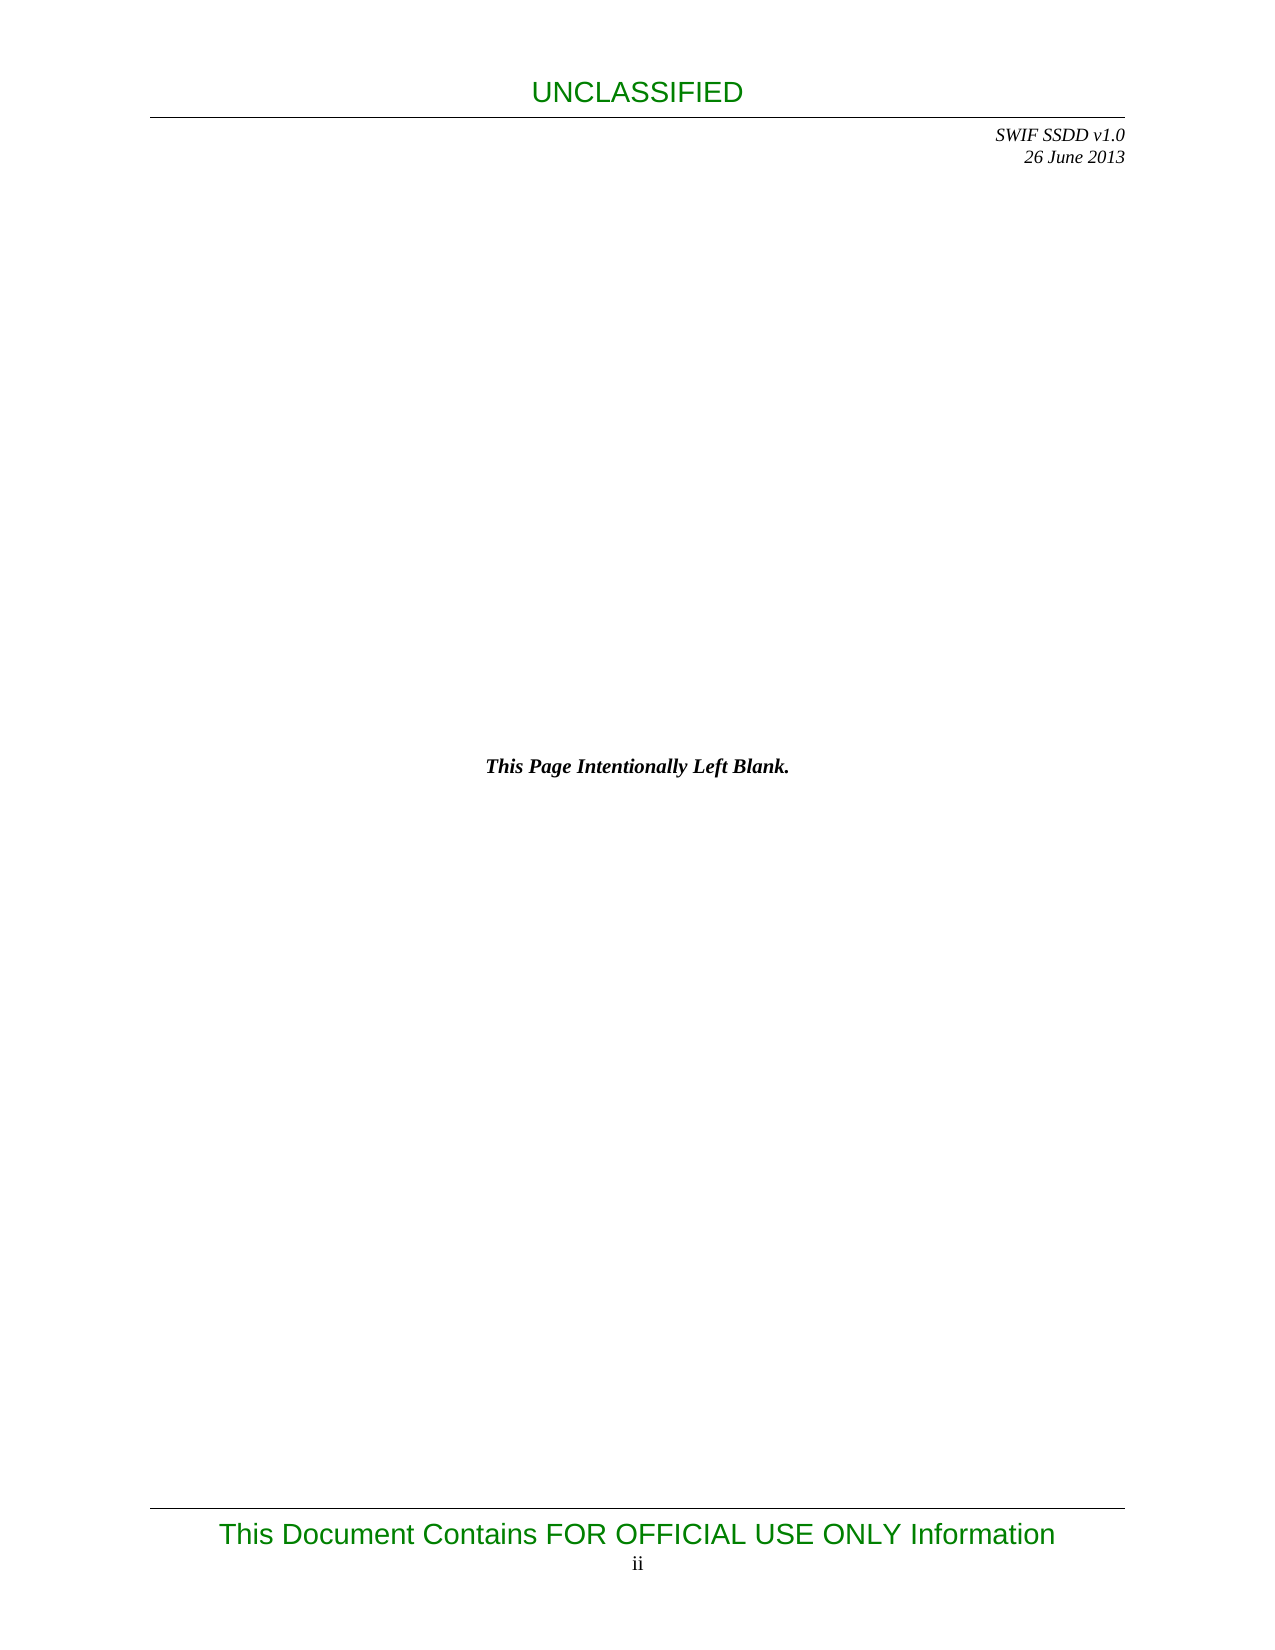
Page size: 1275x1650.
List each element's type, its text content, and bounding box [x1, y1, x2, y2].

text This Page Intentionally Left Blank. [150, 754, 1125, 778]
